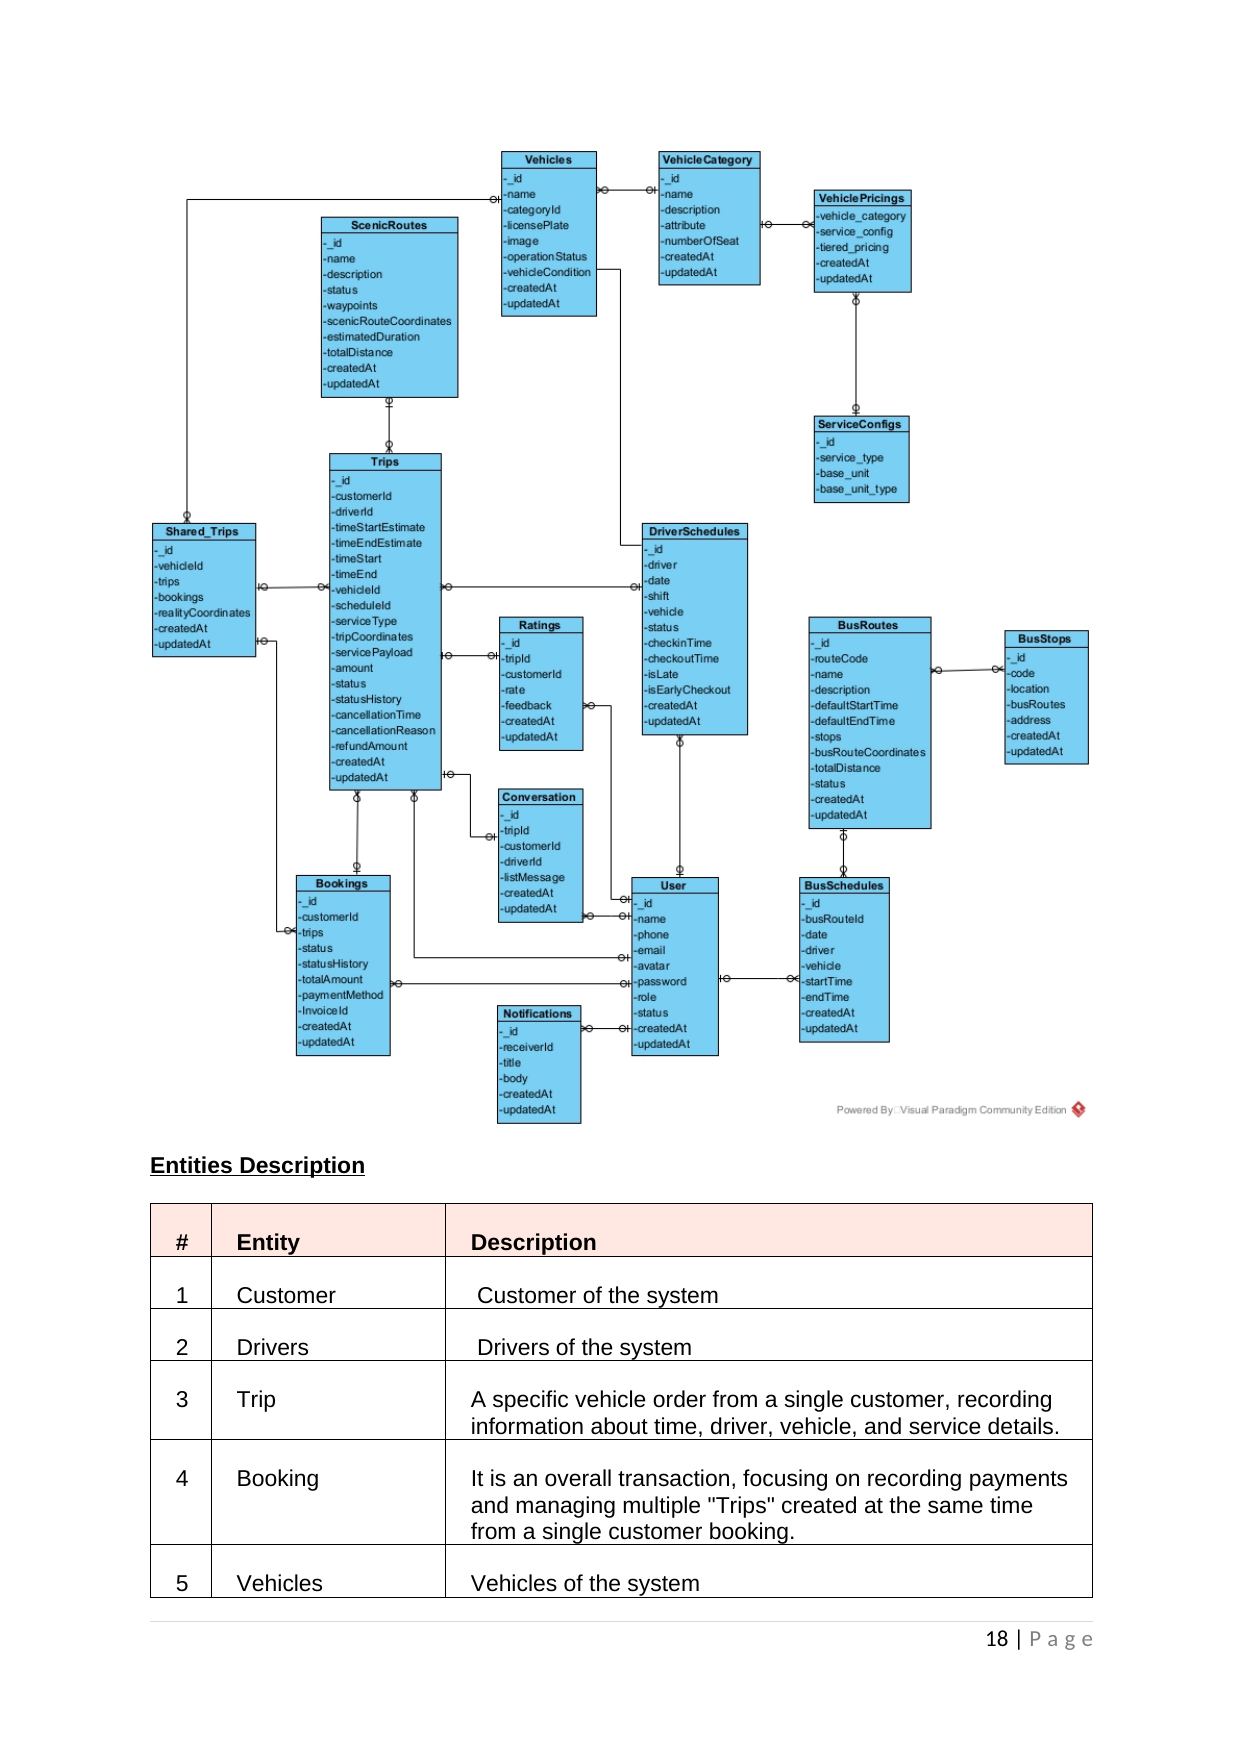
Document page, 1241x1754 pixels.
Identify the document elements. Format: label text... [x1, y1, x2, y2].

table_cell A specific vehicle order from a single customer, recording information about time, driver, vehicle, and service details. [446, 1361, 1092, 1439]
table_cell Customer of the system [446, 1257, 1092, 1308]
text Entities Description [150, 1152, 1093, 1178]
table_cell Vehicles [212, 1545, 445, 1597]
table_cell 1 [151, 1257, 211, 1308]
table_cell 4 [151, 1440, 211, 1544]
table_cell Drivers of the system [446, 1309, 1092, 1360]
table_cell 2 [151, 1309, 211, 1360]
table_cell 3 [151, 1361, 211, 1439]
table_cell Drivers [212, 1309, 445, 1360]
table_cell Trip [212, 1361, 445, 1439]
table_cell Vehicles of the system [446, 1545, 1092, 1597]
table_header Description [446, 1204, 1092, 1256]
table_header # [151, 1204, 211, 1256]
table_cell Customer [212, 1257, 445, 1308]
table_cell 5 [151, 1545, 211, 1597]
table_header Entity [212, 1204, 445, 1256]
table_cell It is an overall transaction, focusing on recording payments and managing multiple "Trips" created at the same time from a single customer booking. [446, 1440, 1092, 1544]
table_cell Booking [212, 1440, 445, 1544]
picture [150, 150, 1091, 1127]
